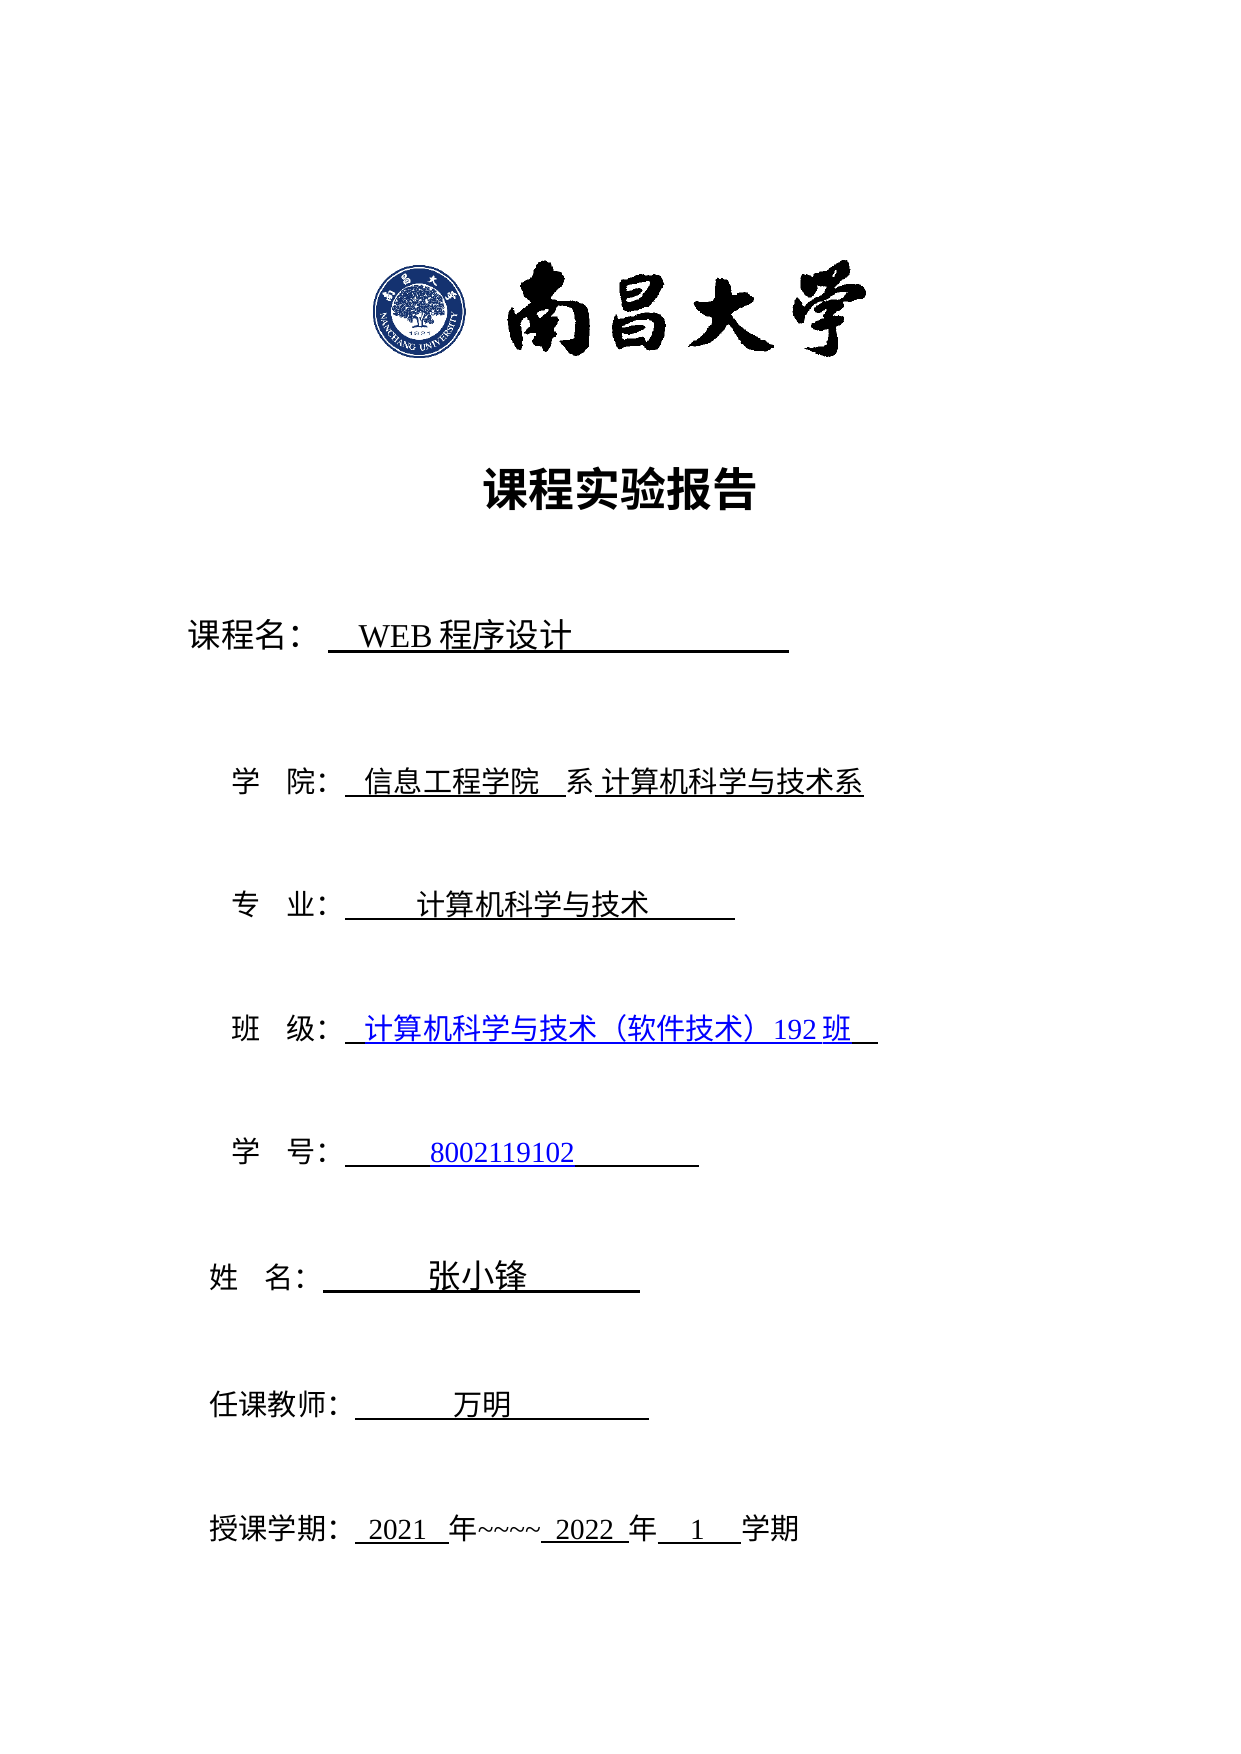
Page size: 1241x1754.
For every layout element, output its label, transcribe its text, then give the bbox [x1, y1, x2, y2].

picture [369, 260, 471, 362]
text 专 业： 计算机科学与技术 [187, 871, 1053, 936]
text 课程名： WEB程序设计 [187, 601, 1053, 666]
text 课程实验报告 [187, 438, 1053, 536]
text 学 院： 信息工程学院 系 计算机科学与技术系 [187, 747, 1053, 812]
text 学 号： 8002119102 [187, 1118, 1053, 1183]
text 姓 名： 张小锋 [187, 1241, 1053, 1306]
text 任课教师： 万明 [187, 1371, 1053, 1436]
text 授课学期： 2021 年~~~~ 2022 年 1 学期 [187, 1494, 1053, 1559]
text 班 级： 计算机科学与技术（软件技术）192班 [187, 994, 1053, 1059]
